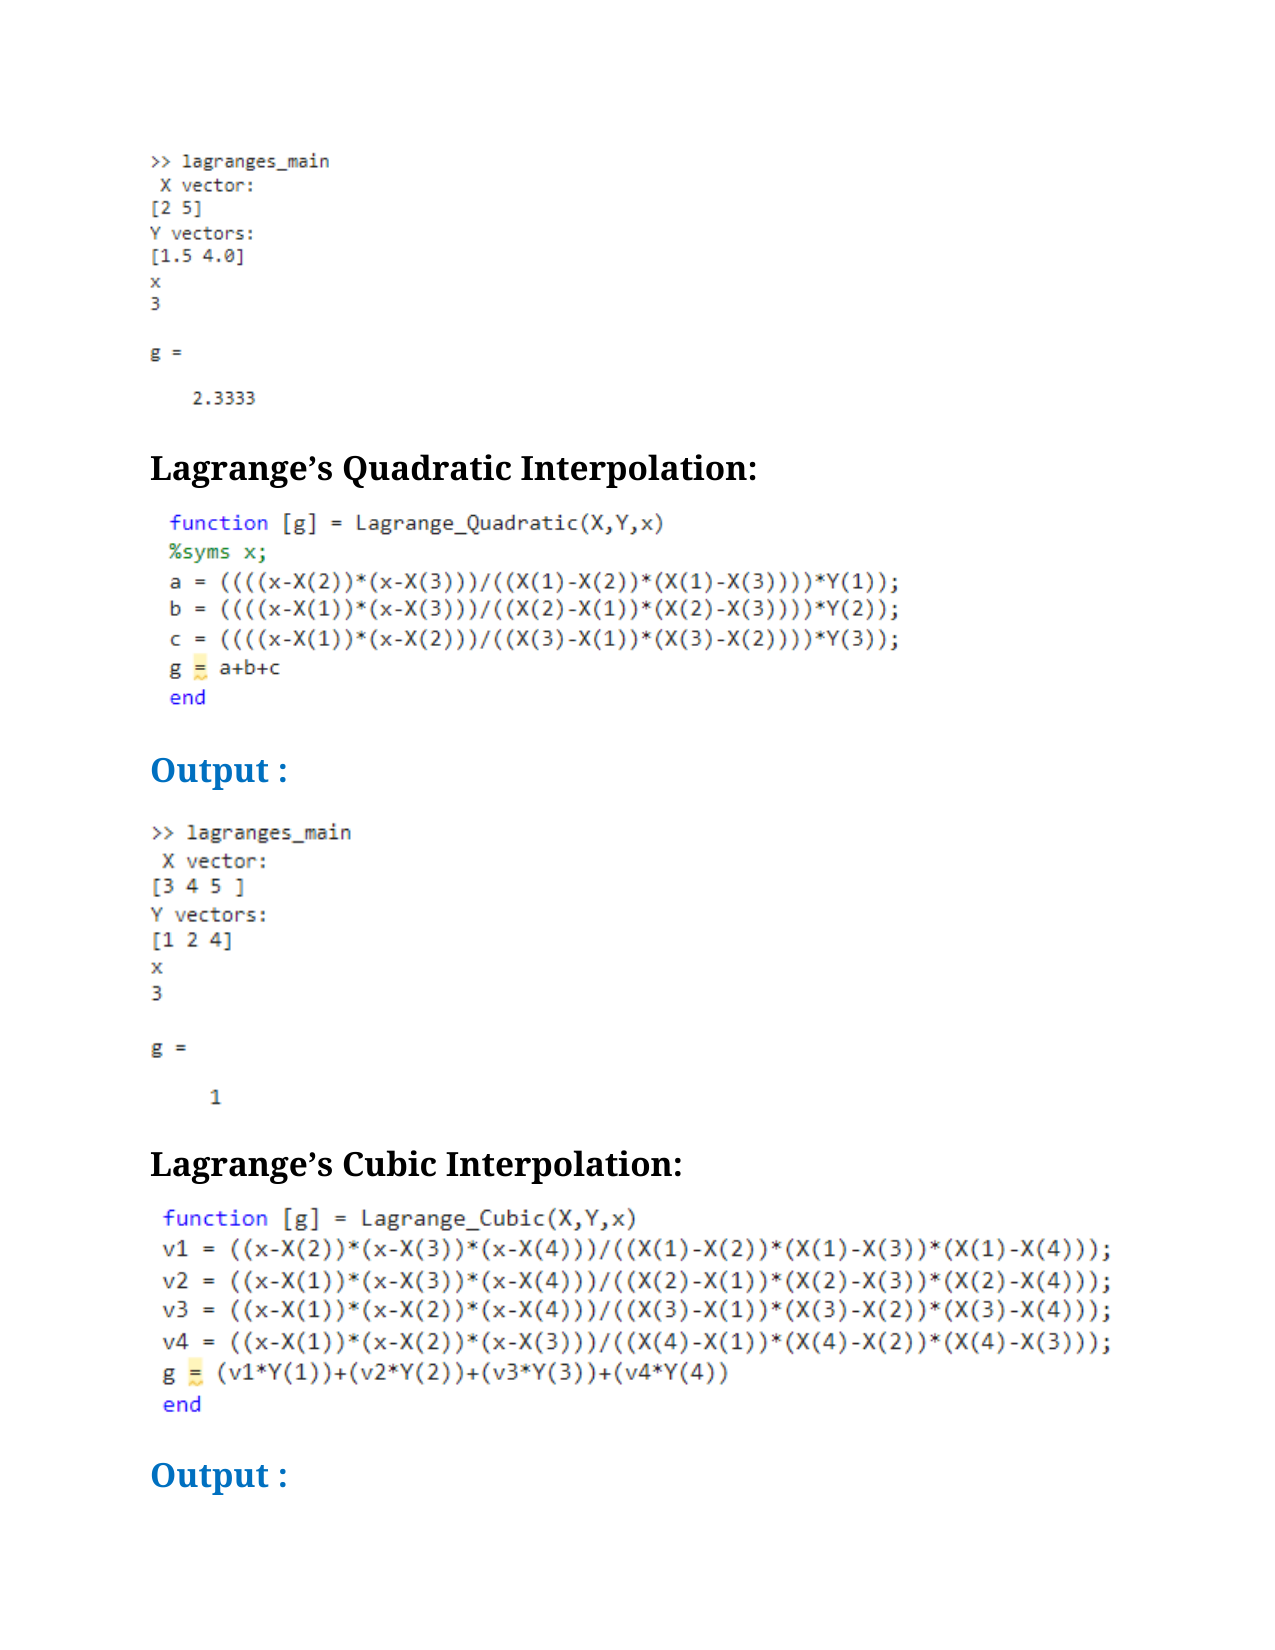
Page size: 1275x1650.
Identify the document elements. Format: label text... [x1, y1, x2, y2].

picture [150, 1206, 1132, 1433]
picture [150, 150, 652, 426]
text Output : [150, 747, 1125, 793]
picture [150, 510, 1055, 729]
text Lagrange’s Cubic Interpolation: [150, 1141, 1125, 1187]
text Output : [150, 1452, 1125, 1497]
picture [150, 812, 972, 1123]
text Lagrange’s Quadratic Interpolation: [150, 444, 1125, 490]
